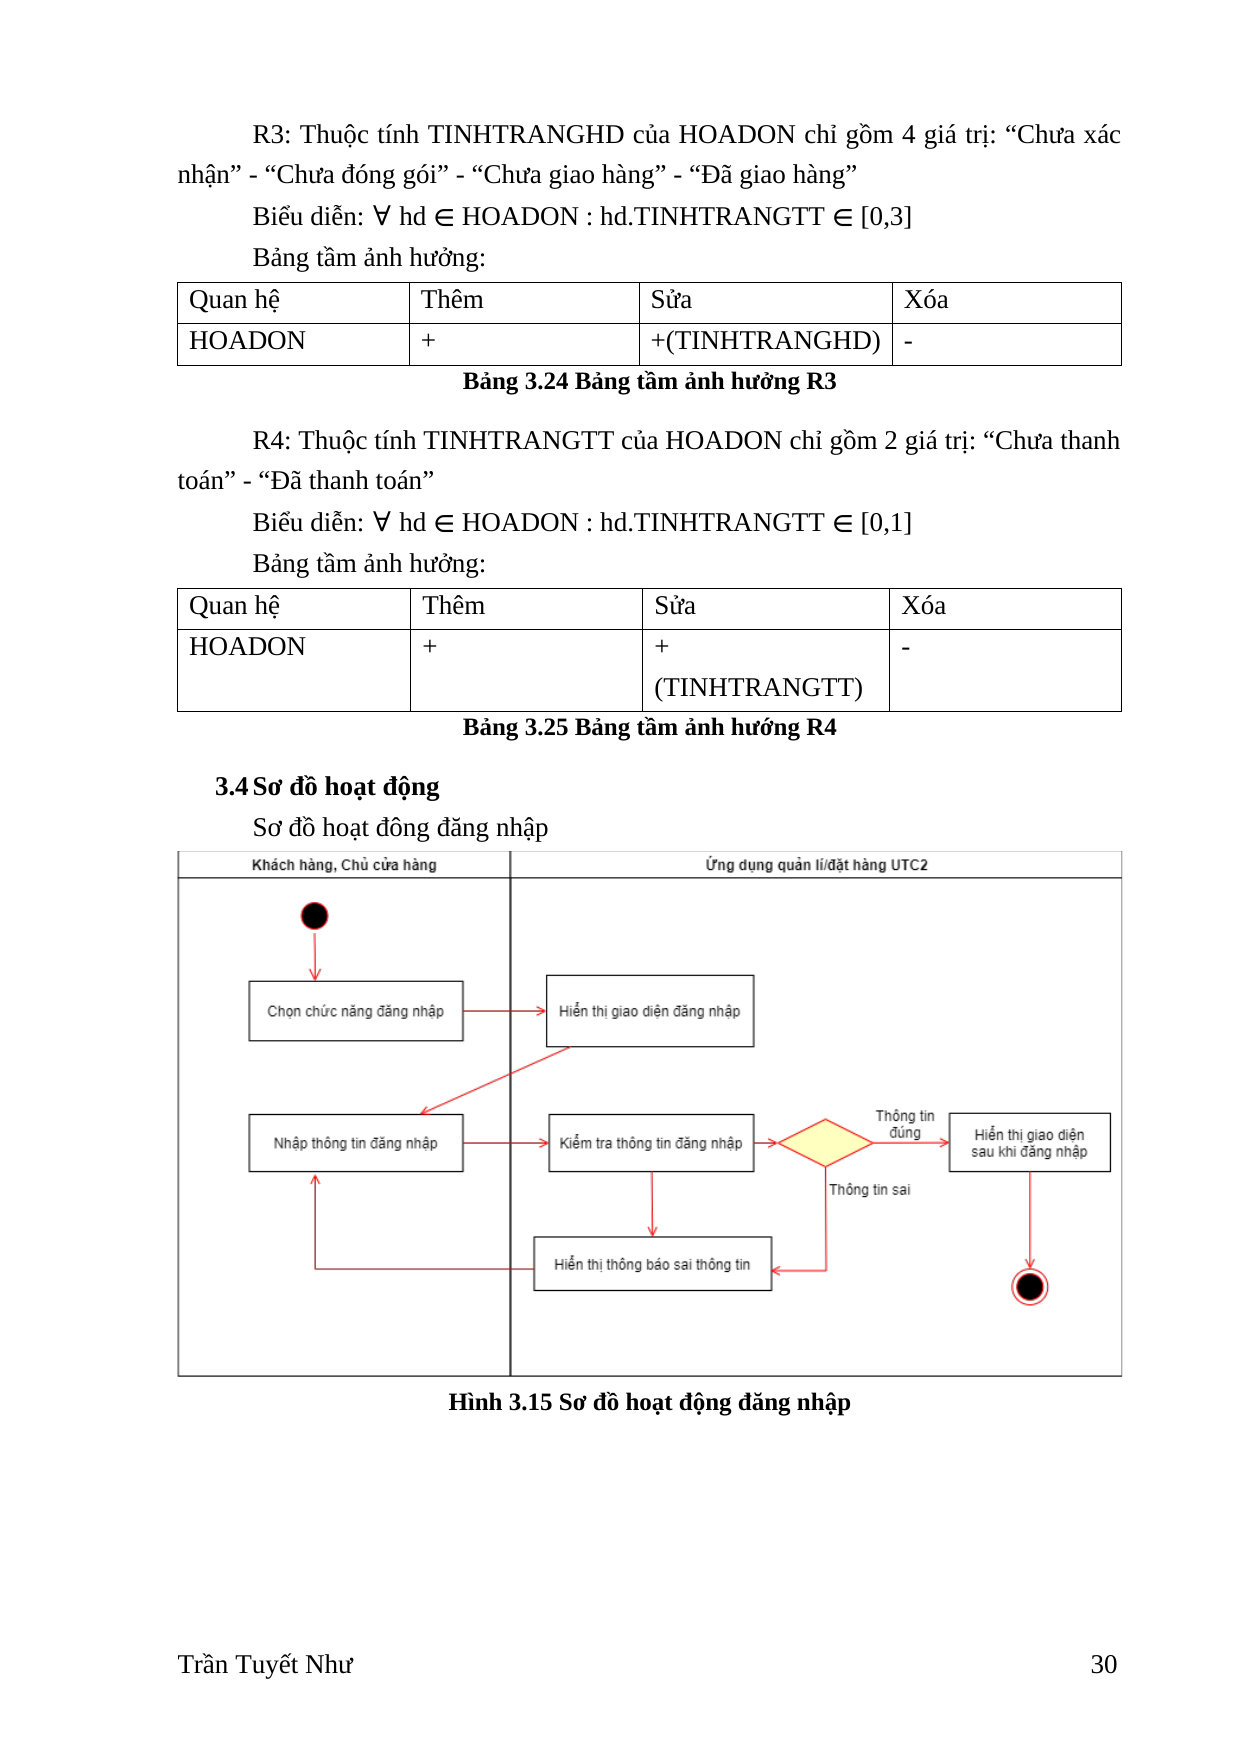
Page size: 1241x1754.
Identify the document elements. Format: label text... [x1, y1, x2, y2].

table_cell +(TINHTRANGTT) [643, 630, 889, 711]
table_header Xóa [893, 283, 1121, 323]
table_cell +(TINHTRANGHD) [640, 324, 892, 365]
subtitle Sơ đồ hoạt động [215, 770, 1122, 801]
text Biểu diễn: ∀ hd ∈ HOADON : hd.TINHTRANGTT ∈ [0,3] [177, 199, 1122, 232]
table_cell HOADON [178, 324, 409, 365]
table_header Thêm [410, 283, 639, 323]
table_header Quan hệ [178, 589, 410, 629]
picture [177, 851, 1123, 1378]
table_cell - [893, 324, 1121, 365]
text Bảng 3.25 Bảng tầm ảnh hướng R4 [177, 712, 1122, 741]
table_header Sửa [640, 283, 892, 323]
table_cell + [411, 630, 642, 711]
text Bảng 3.24 Bảng tầm ảnh hưởng R3 [177, 366, 1122, 394]
table_header Quan hệ [178, 283, 409, 323]
table_header Thêm [411, 589, 642, 629]
text Biểu diễn: ∀ hd ∈ HOADON : hd.TINHTRANGTT ∈ [0,1] [177, 505, 1122, 537]
table_header Xóa [890, 589, 1121, 629]
table_cell - [890, 630, 1121, 711]
text Bảng tầm ảnh hưởng: [177, 241, 1122, 273]
text R3: Thuộc tính TINHTRANGHD của HOADON chỉ gồm 4 giá trị: “Chưa xác nhận” - “Chưa đóng gói” - “Chưa giao hàng” - “Đã giao hàng” [177, 118, 1122, 190]
text R4: Thuộc tính TINHTRANGTT của HOADON chỉ gồm 2 giá trị: “Chưa thanh toán” - “Đã thanh toán” [177, 424, 1122, 496]
table_cell HOADON [178, 630, 410, 711]
text Sơ đồ hoạt đông đăng nhập [177, 811, 1122, 842]
text Bảng tầm ảnh hưởng: [177, 547, 1122, 578]
table_cell + [410, 324, 639, 365]
table_header Sửa [643, 589, 889, 629]
